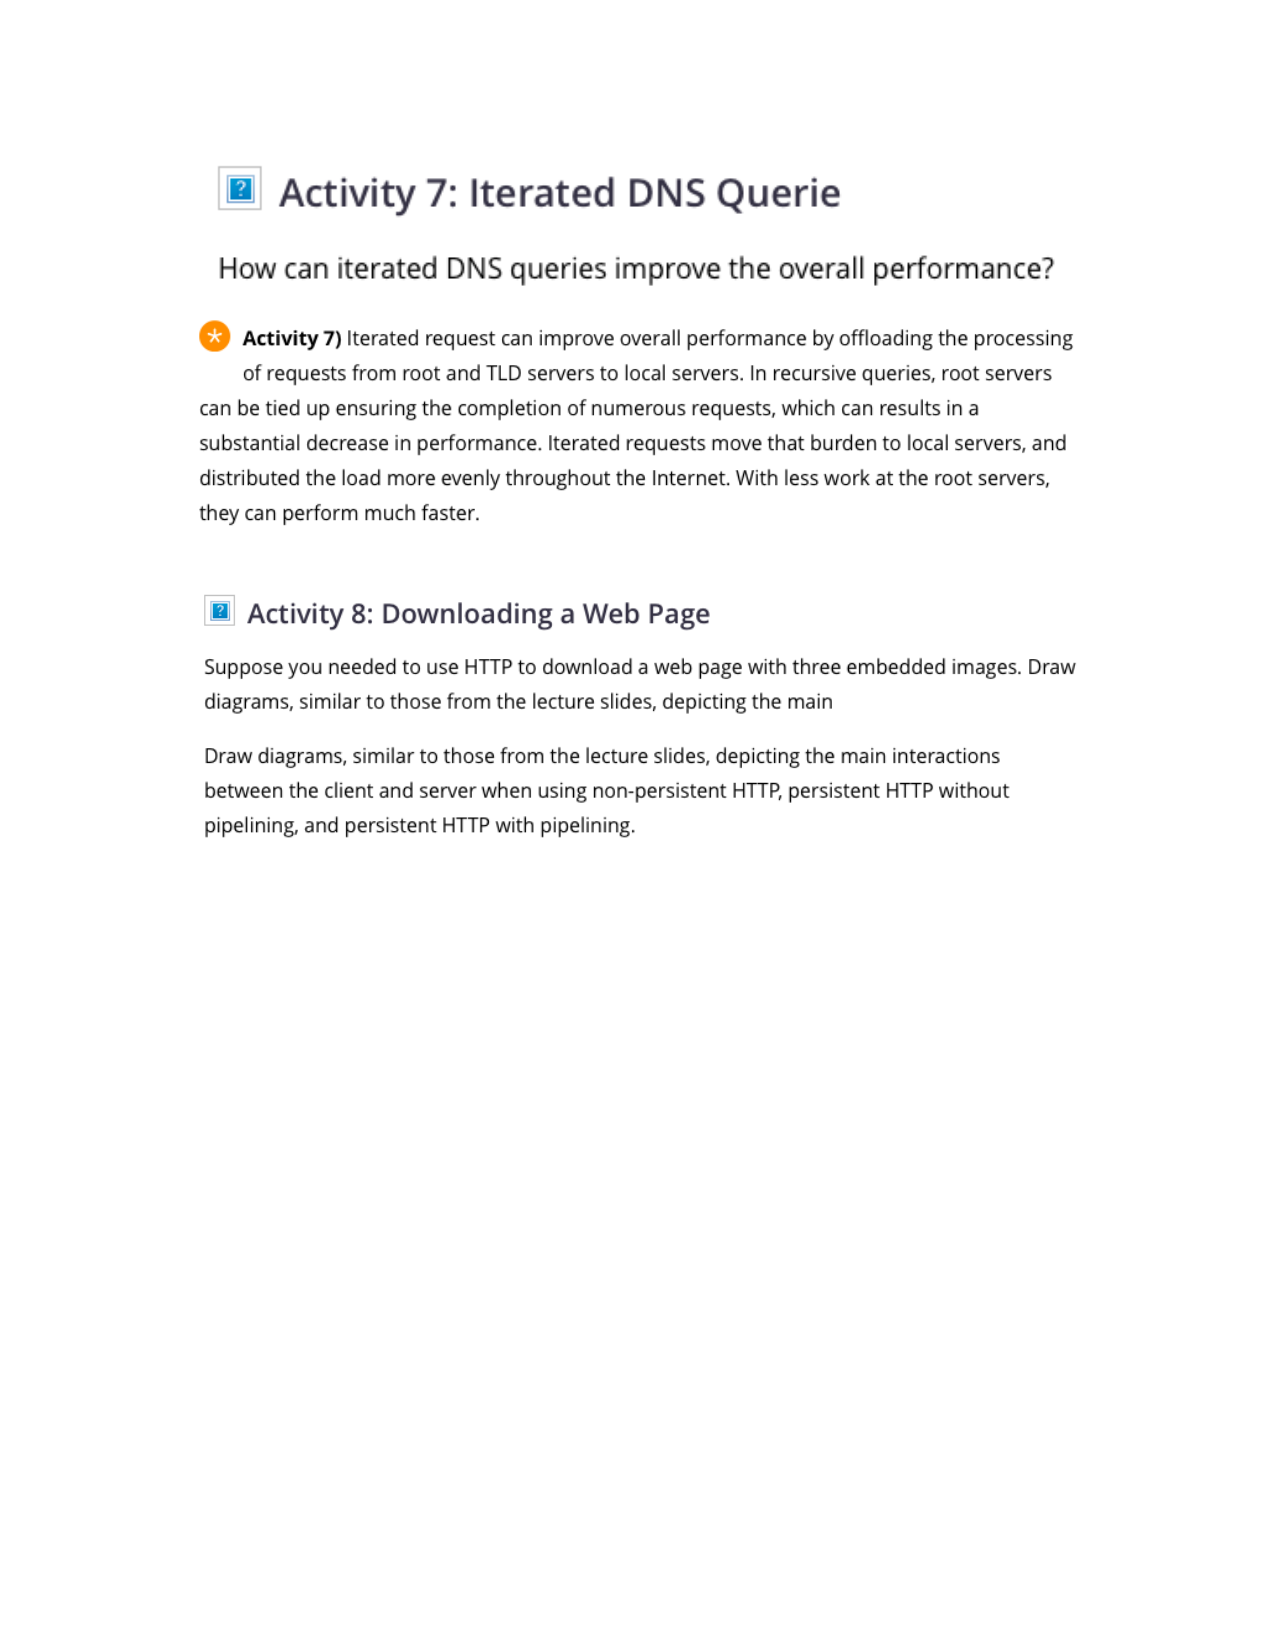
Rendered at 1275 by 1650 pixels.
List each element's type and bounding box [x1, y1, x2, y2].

picture [187, 590, 1086, 851]
picture [187, 150, 1088, 529]
